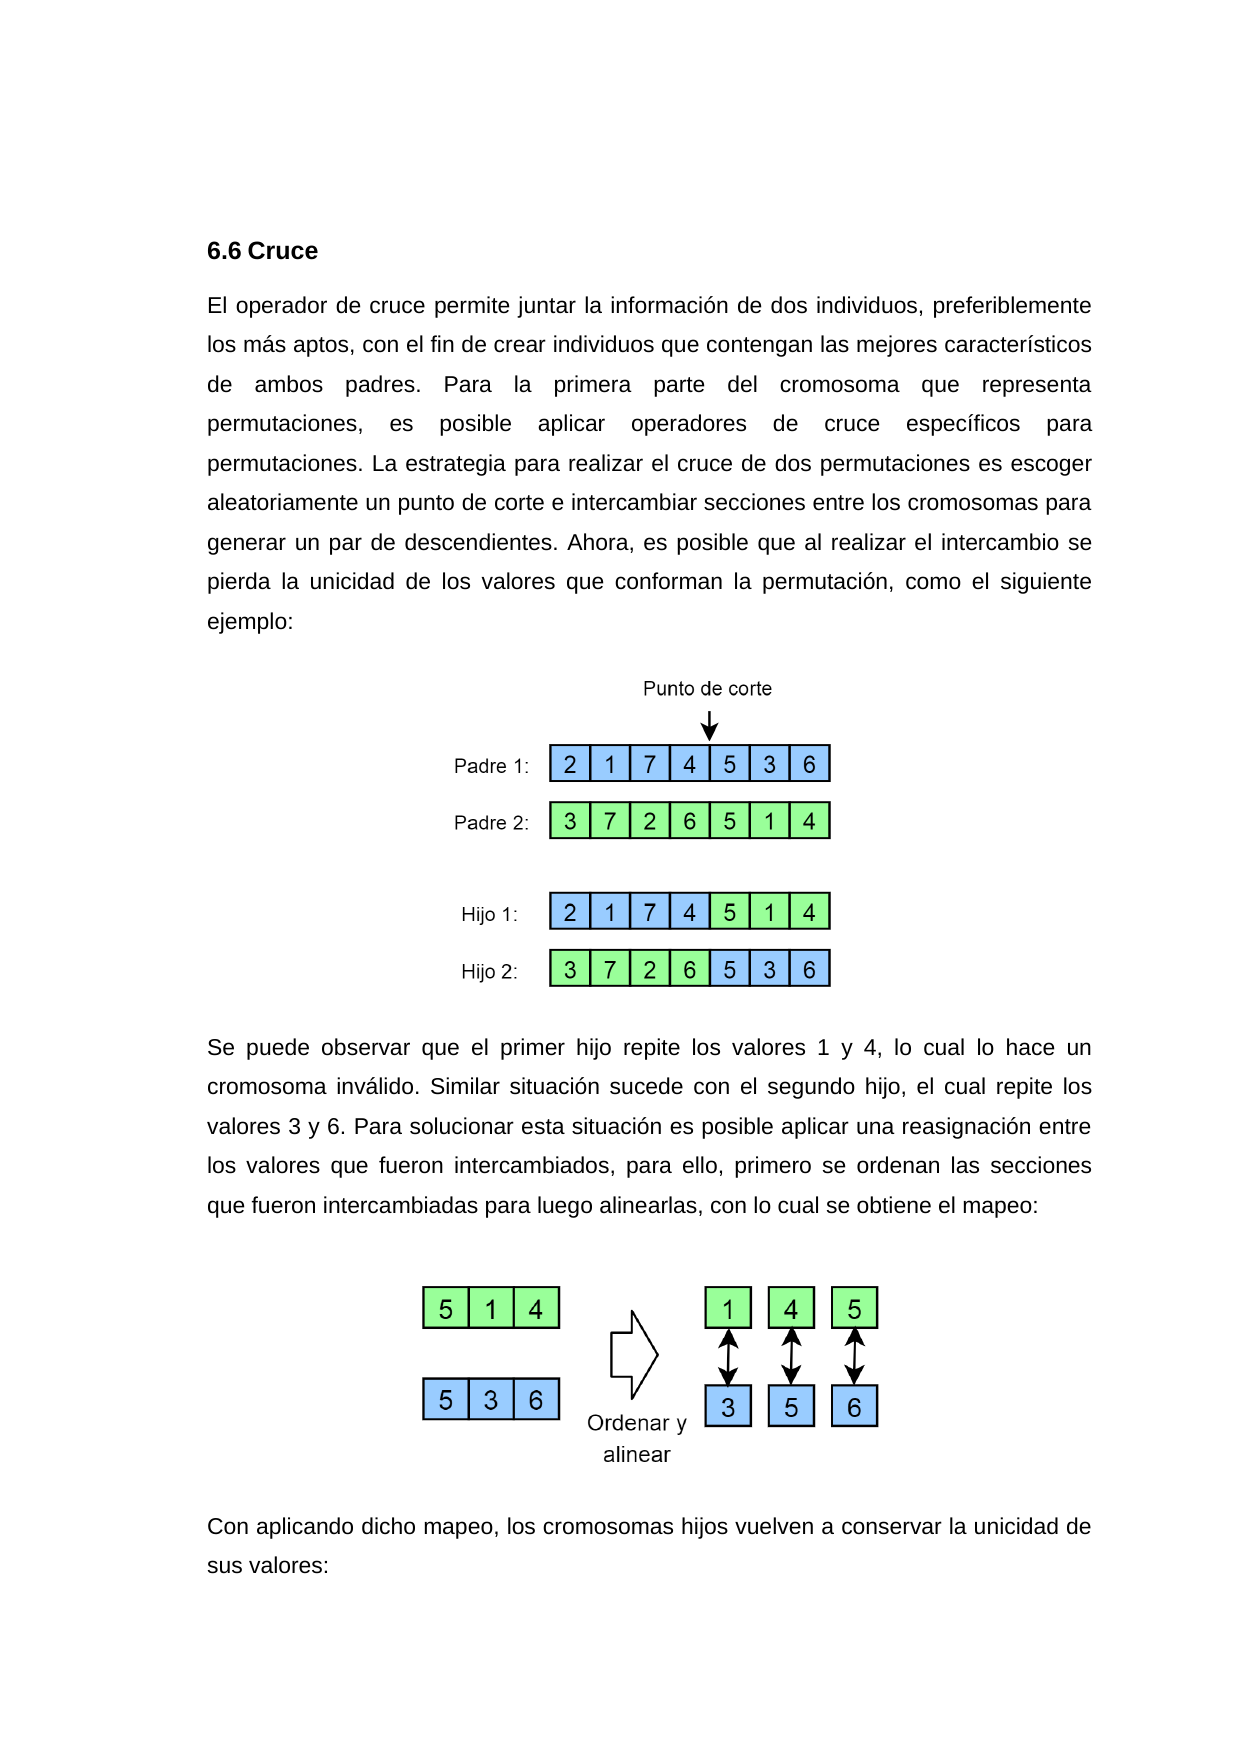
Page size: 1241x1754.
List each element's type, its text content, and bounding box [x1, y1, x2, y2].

text El operador de cruce permite juntar la información de dos individuos, preferiblemente los más aptos, con el fin de crear individuos que contengan las mejores característicos de ambos padres. Para la primera parte del cromosoma que representa permutaciones, es posible aplicar operadores de cruce específicos para permutaciones. La estrategia para realizar el cruce de dos permutaciones es escoger aleatoriamente un punto de corte e intercambiar secciones entre los cromosomas para generar un par de descendientes. Ahora, es posible que al realizar el intercambio se pierda la unicidad de los valores que conforman la permutación, como el siguiente ejemplo: [207, 292, 1092, 634]
picture [430, 659, 869, 1009]
picture [391, 1243, 908, 1487]
subtitle Cruce [207, 236, 1092, 265]
text Con aplicando dicho mapeo, los cromosomas hijos vuelven a conservar la unicidad de sus valores: [207, 1513, 1092, 1578]
text Se puede observar que el primer hijo repite los valores 1 y 4, lo cual lo hace un cromosoma inválido. Similar situación sucede con el segundo hijo, el cual repite los valores 3 y 6. Para solucionar esta situación es posible aplicar una reasignación entre los valores que fueron intercambiados, para ello, primero se ordenan las secciones que fueron intercambiadas para luego alinearlas, con lo cual se obtiene el mapeo: [207, 1034, 1092, 1218]
